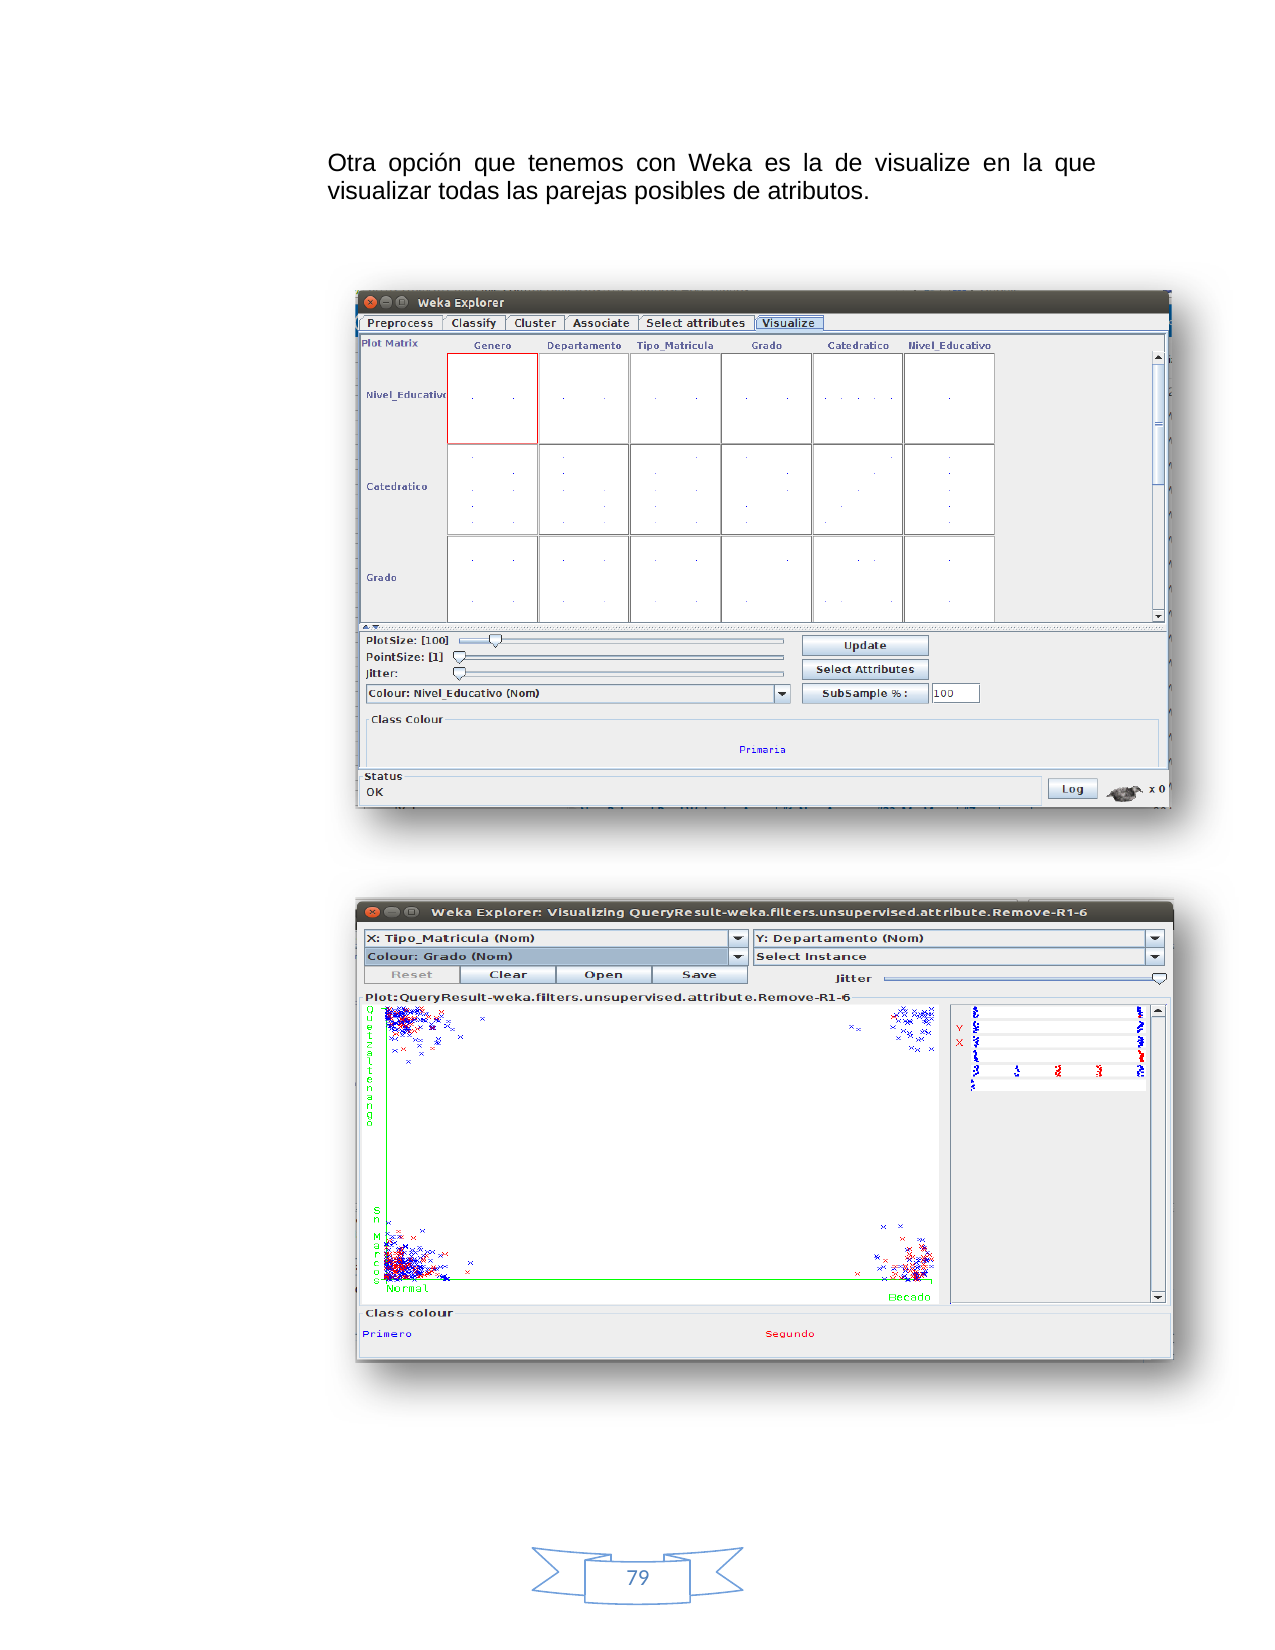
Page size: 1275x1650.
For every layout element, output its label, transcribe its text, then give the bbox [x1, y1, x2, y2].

picture [355, 290, 1172, 809]
picture [355, 897, 1175, 1363]
list Otra opción que tenemos con Weka es la de visualize en la que visualizar todas las parejas posibles de atributos. [327, 148, 1098, 205]
